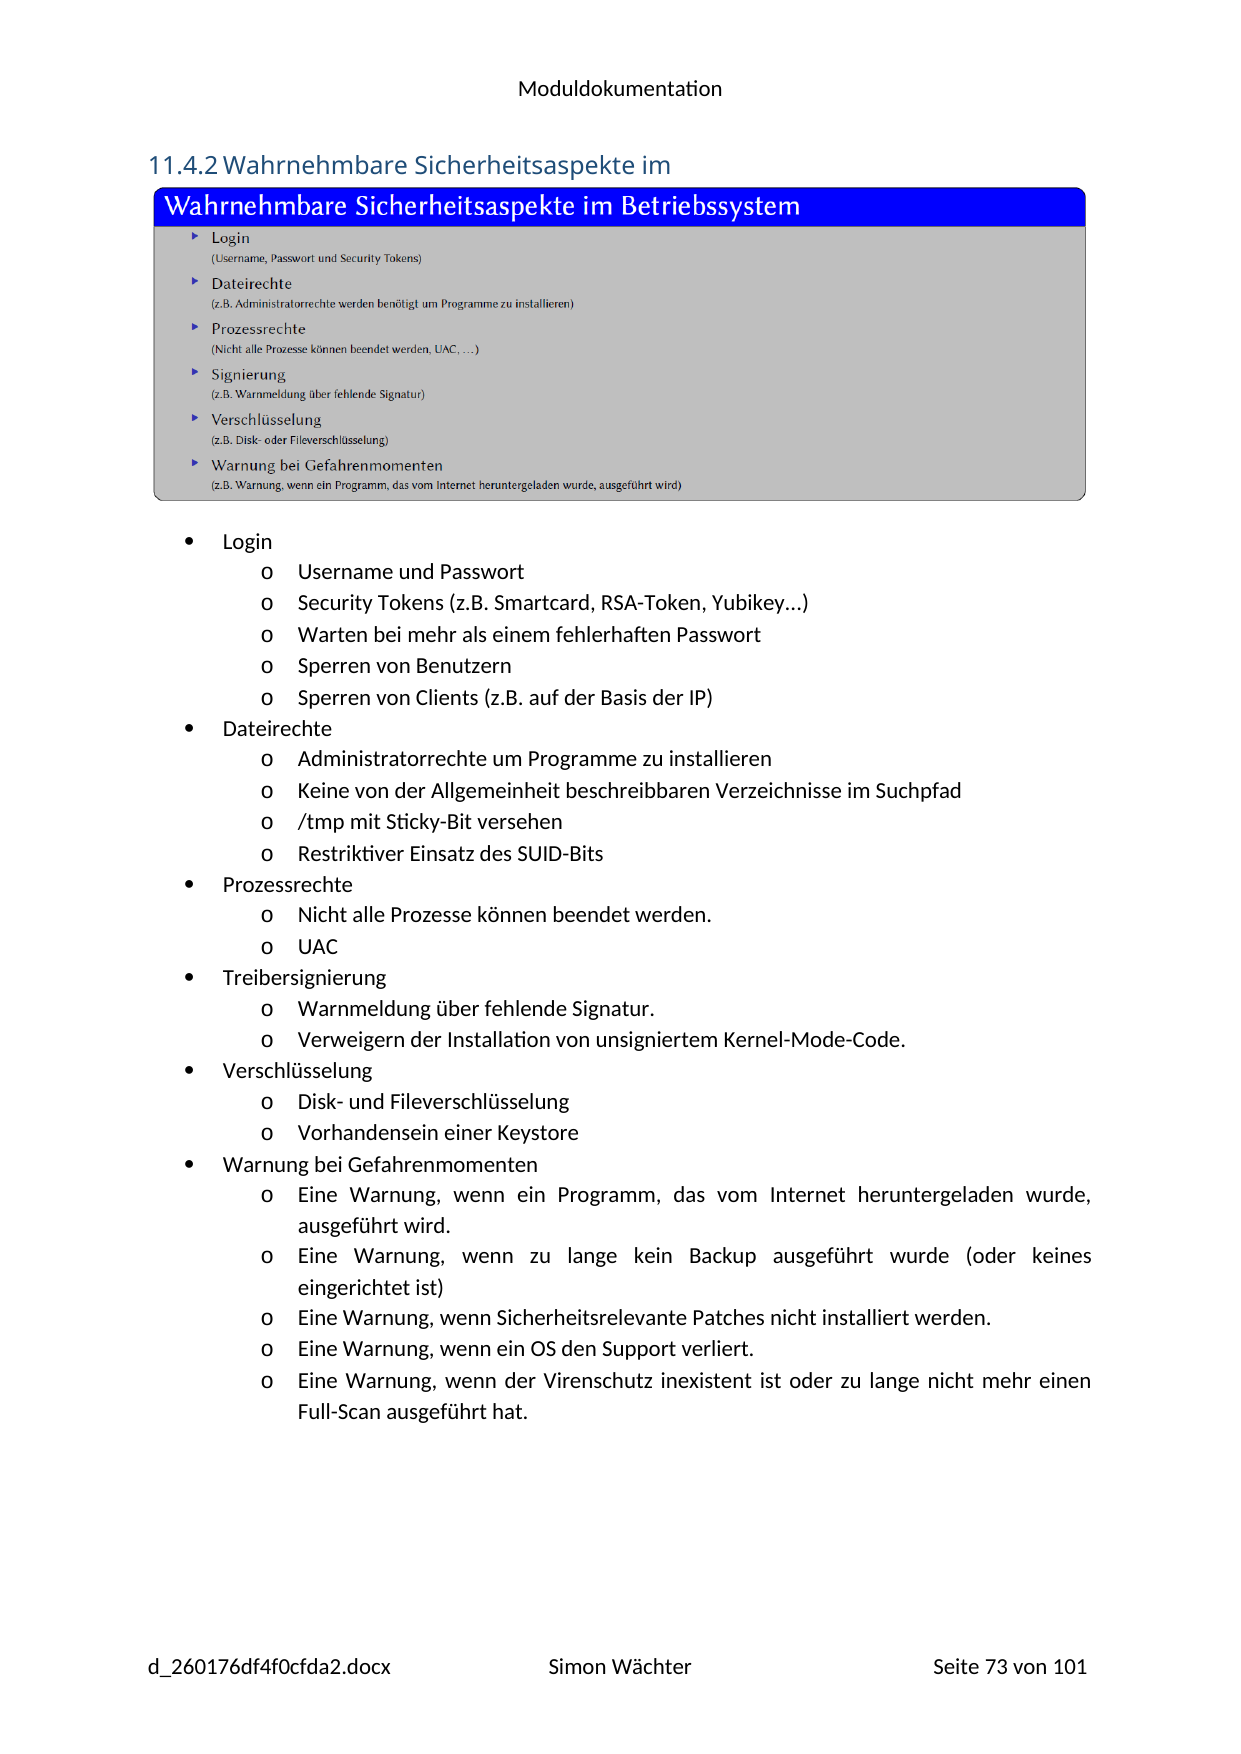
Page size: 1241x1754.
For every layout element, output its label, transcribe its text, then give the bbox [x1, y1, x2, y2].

list Sperren von Clients (z.B. auf der Basis der IP) [260, 683, 1093, 712]
list Warnung bei Gefahrenmomenten [185, 1150, 1093, 1178]
list Administratorrechte um Programme zu installieren [260, 744, 1093, 774]
list Sperren von Benutzern [260, 651, 1093, 681]
list /tmp mit Sticky-Bit versehen [260, 807, 1093, 837]
subtitle Wahrnehmbare Sicherheitsaspekte im [148, 148, 1093, 182]
list Verweigern der Installation von unsigniertem Kernel-Mode-Code. [260, 1025, 1093, 1054]
list UAC [260, 932, 1093, 961]
list Security Tokens (z.B. Smartcard, RSA-Token, Yubikey...) [260, 588, 1093, 618]
list Eine Warnung, wenn zu lange kein Backup ausgeführt wurde (oder keines eingerichtet ist) [260, 1241, 1093, 1301]
list Eine Warnung, wenn der Virenschutz inexistent ist oder zu lange nicht mehr einen Full-Scan ausgeführt hat. [260, 1366, 1093, 1425]
list Warten bei mehr als einem fehlerhaften Passwort [260, 620, 1093, 649]
list Vorhandensein einer Keystore [260, 1118, 1093, 1147]
picture [147, 184, 1093, 508]
list Username und Passwort [260, 557, 1093, 586]
list Keine von der Allgemeinheit beschreibbaren Verzeichnisse im Suchpfad [260, 776, 1093, 805]
list Dateirechte [185, 714, 1093, 742]
list Verschlüsselung [185, 1057, 1093, 1084]
list Eine Warnung, wenn ein OS den Support verliert. [260, 1334, 1093, 1364]
list Restriktiver Einsatz des SUID-Bits [260, 839, 1093, 868]
list Disk- und Fileverschlüsselung [260, 1087, 1093, 1116]
list Treibersignierung [185, 963, 1093, 991]
list Login [185, 527, 1093, 555]
list Warnmeldung über fehlende Signatur. [260, 994, 1093, 1023]
list Nicht alle Prozesse können beendet werden. [260, 901, 1093, 930]
list Prozessrechte [185, 870, 1093, 898]
list Eine Warnung, wenn ein Programm, das vom Internet heruntergeladen wurde, ausgeführt wird. [260, 1180, 1093, 1239]
list Eine Warnung, wenn Sicherheitsrelevante Patches nicht installiert werden. [260, 1303, 1093, 1332]
